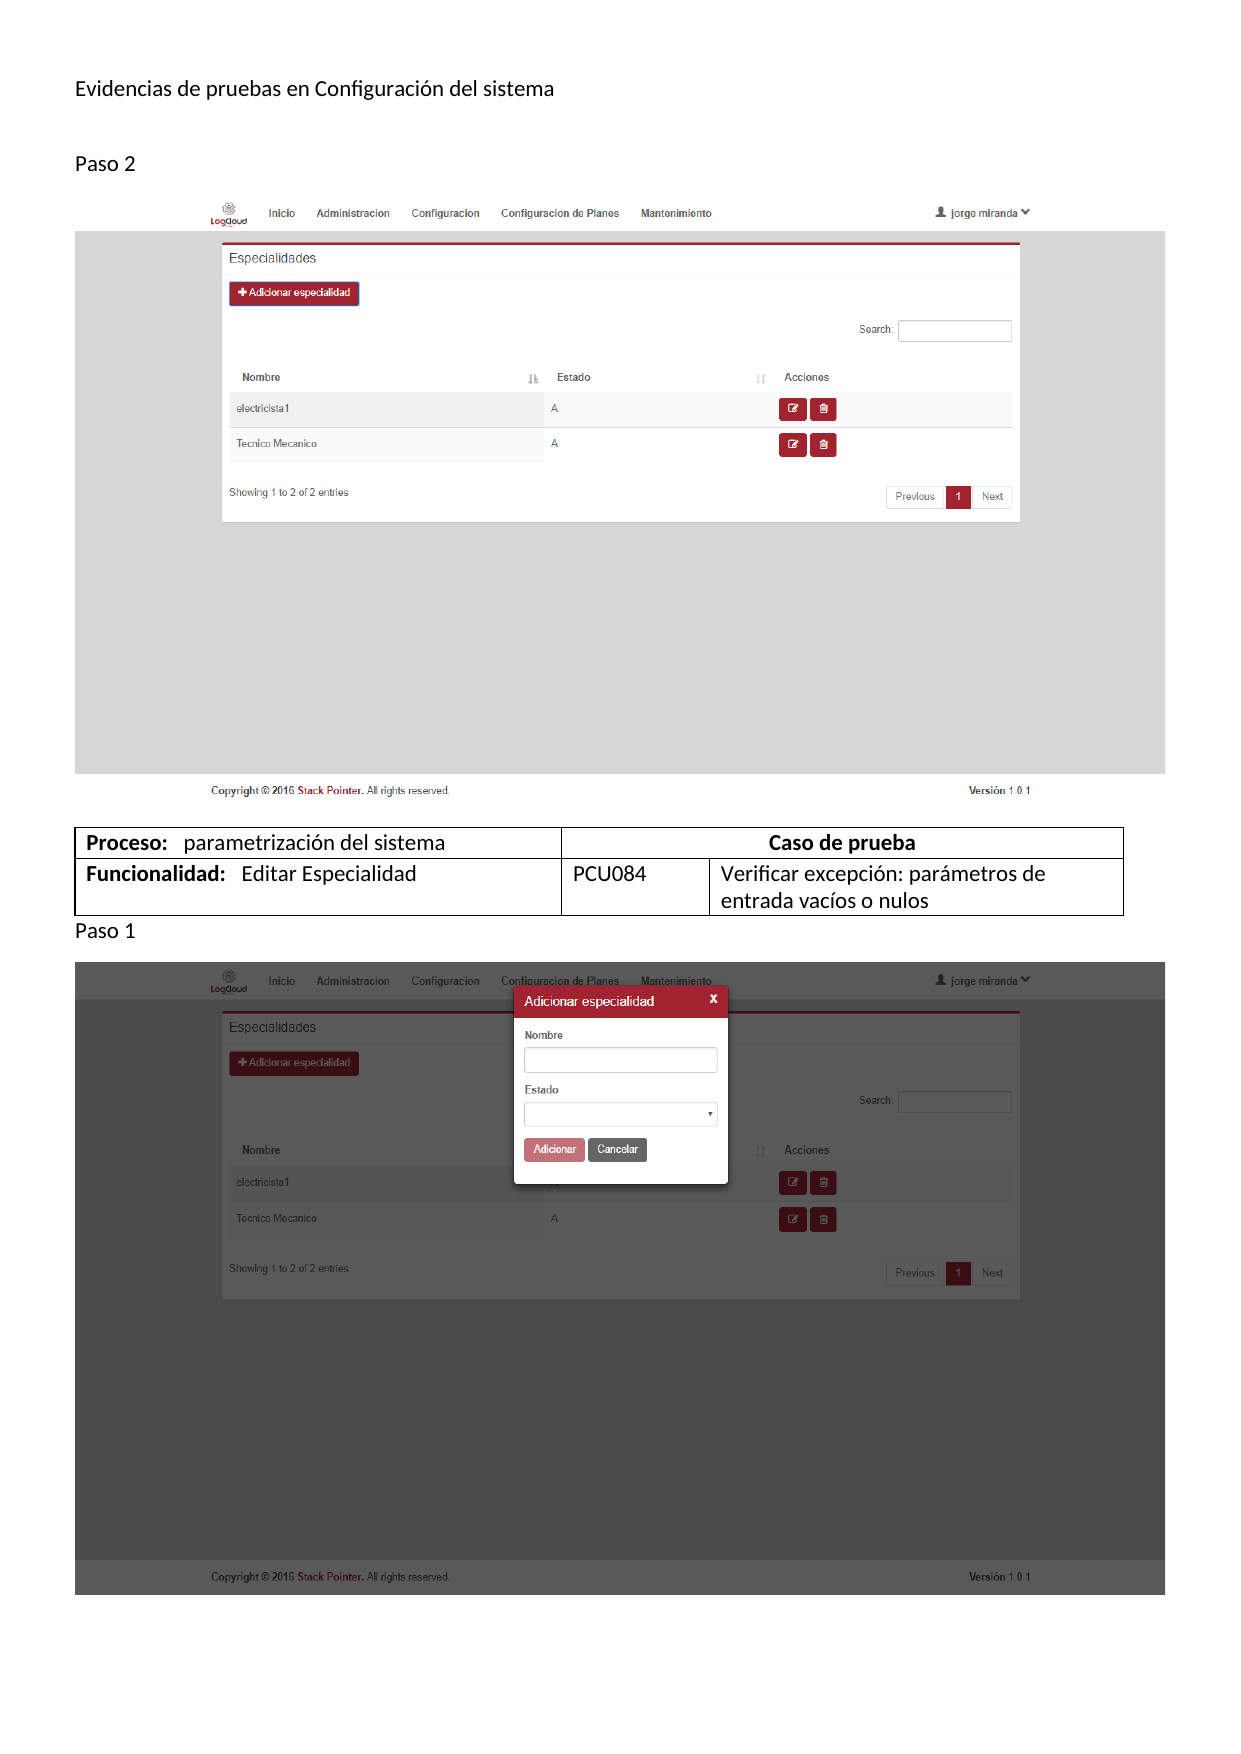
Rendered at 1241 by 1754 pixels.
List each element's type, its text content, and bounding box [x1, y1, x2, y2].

picture [75, 962, 1166, 1595]
table_cell PCU084 [562, 859, 709, 915]
table_cell Funcionalidad: Editar Especialidad [76, 859, 561, 915]
table_cell Verificar excepción: parámetros de entrada vacíos o nulos [710, 859, 1123, 915]
picture [75, 195, 1166, 809]
text Paso 1 [75, 916, 1165, 944]
table_header Caso de prueba [562, 828, 1123, 858]
text Paso 2 [75, 149, 1165, 177]
table_header Proceso: parametrización del sistema [76, 828, 561, 858]
